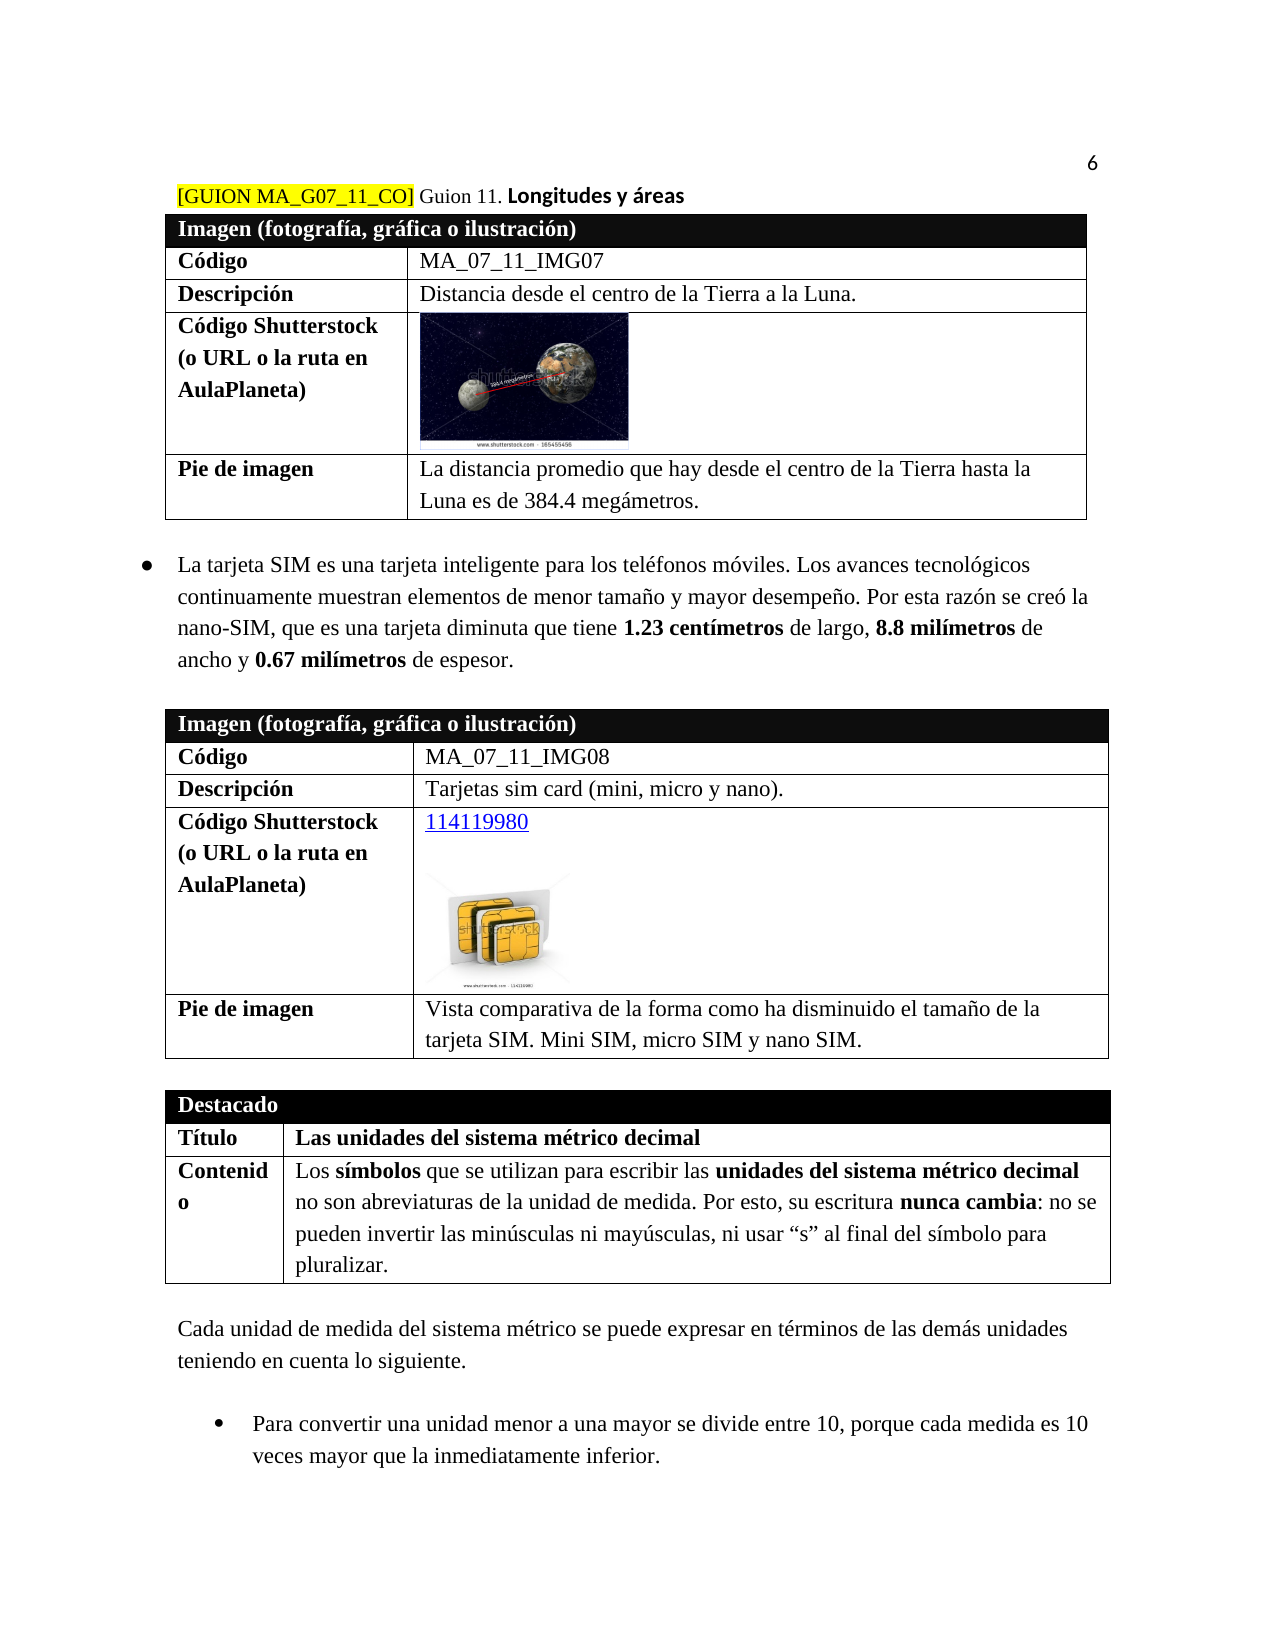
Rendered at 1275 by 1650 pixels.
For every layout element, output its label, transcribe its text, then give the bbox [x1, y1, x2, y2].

table_cell Descripción [166, 775, 413, 807]
table_cell Código [166, 248, 407, 279]
table_cell Código Shutterstock (o URL o la ruta en AulaPlaneta) [166, 313, 407, 454]
table_header Destacado [166, 1091, 1110, 1123]
table_header Imagen (fotografía, gráfica o ilustración) [166, 215, 1086, 246]
table_cell Pie de imagen [166, 995, 413, 1058]
table_cell Código Shutterstock (o URL o la ruta en AulaPlaneta) [166, 808, 413, 994]
table_cell MA_07_11_IMG07 [408, 248, 1086, 279]
table_cell Vista comparativa de la forma como ha disminuido el tamaño de la tarjeta SIM. Mini SIM, micro SIM y nano SIM. [414, 995, 1108, 1058]
table_cell Tarjetas sim card (mini, micro y nano). [414, 775, 1108, 807]
table_cell Los símbolos que se utilizan para escribir las unidades del sistema métrico decimal no son abreviaturas de la unidad de medida. Por esto, su escritura nunca cambia: no se pueden invertir las minúsculas ni mayúsculas, ni usar “s” al final del símbolo para pluralizar. [284, 1157, 1110, 1283]
table_cell [408, 313, 1086, 454]
table_cell Código [166, 743, 413, 774]
table_cell Contenido [166, 1157, 283, 1283]
list La tarjeta SIM es una tarjeta inteligente para los teléfonos móviles. Los avances tecnológicos continuamente muestran elementos de menor tamaño y mayor desempeño. Por esta razón se creó la nano-SIM, que es una tarjeta diminuta que tiene 1.23 centímetros de largo, 8.8 milímetros de ancho y 0.67 milímetros de espesor. [140, 551, 1098, 672]
table_cell Descripción [166, 280, 407, 312]
table_cell La distancia promedio que hay desde el centro de la Tierra hasta la Luna es de 384.4 megámetros. [408, 455, 1086, 518]
picture [425, 873, 570, 989]
table_cell Pie de imagen [166, 455, 407, 518]
table_cell Título [166, 1124, 283, 1156]
table_cell Distancia desde el centro de la Tierra a la Luna. [408, 280, 1086, 312]
picture [419, 312, 629, 450]
table_cell Las unidades del sistema métrico decimal [284, 1124, 1110, 1156]
list Para convertir una unidad menor a una mayor se divide entre 10, porque cada medida es 10 veces mayor que la inmediatamente inferior. [215, 1410, 1098, 1468]
text Cada unidad de medida del sistema métrico se puede expresar en términos de las demás unidades teniendo en cuenta lo siguiente. [177, 1316, 1098, 1373]
table_cell 114119980 [414, 808, 1108, 994]
table_cell MA_07_11_IMG08 [414, 743, 1108, 774]
table_header Imagen (fotografía, gráfica o ilustración) [166, 710, 1108, 742]
